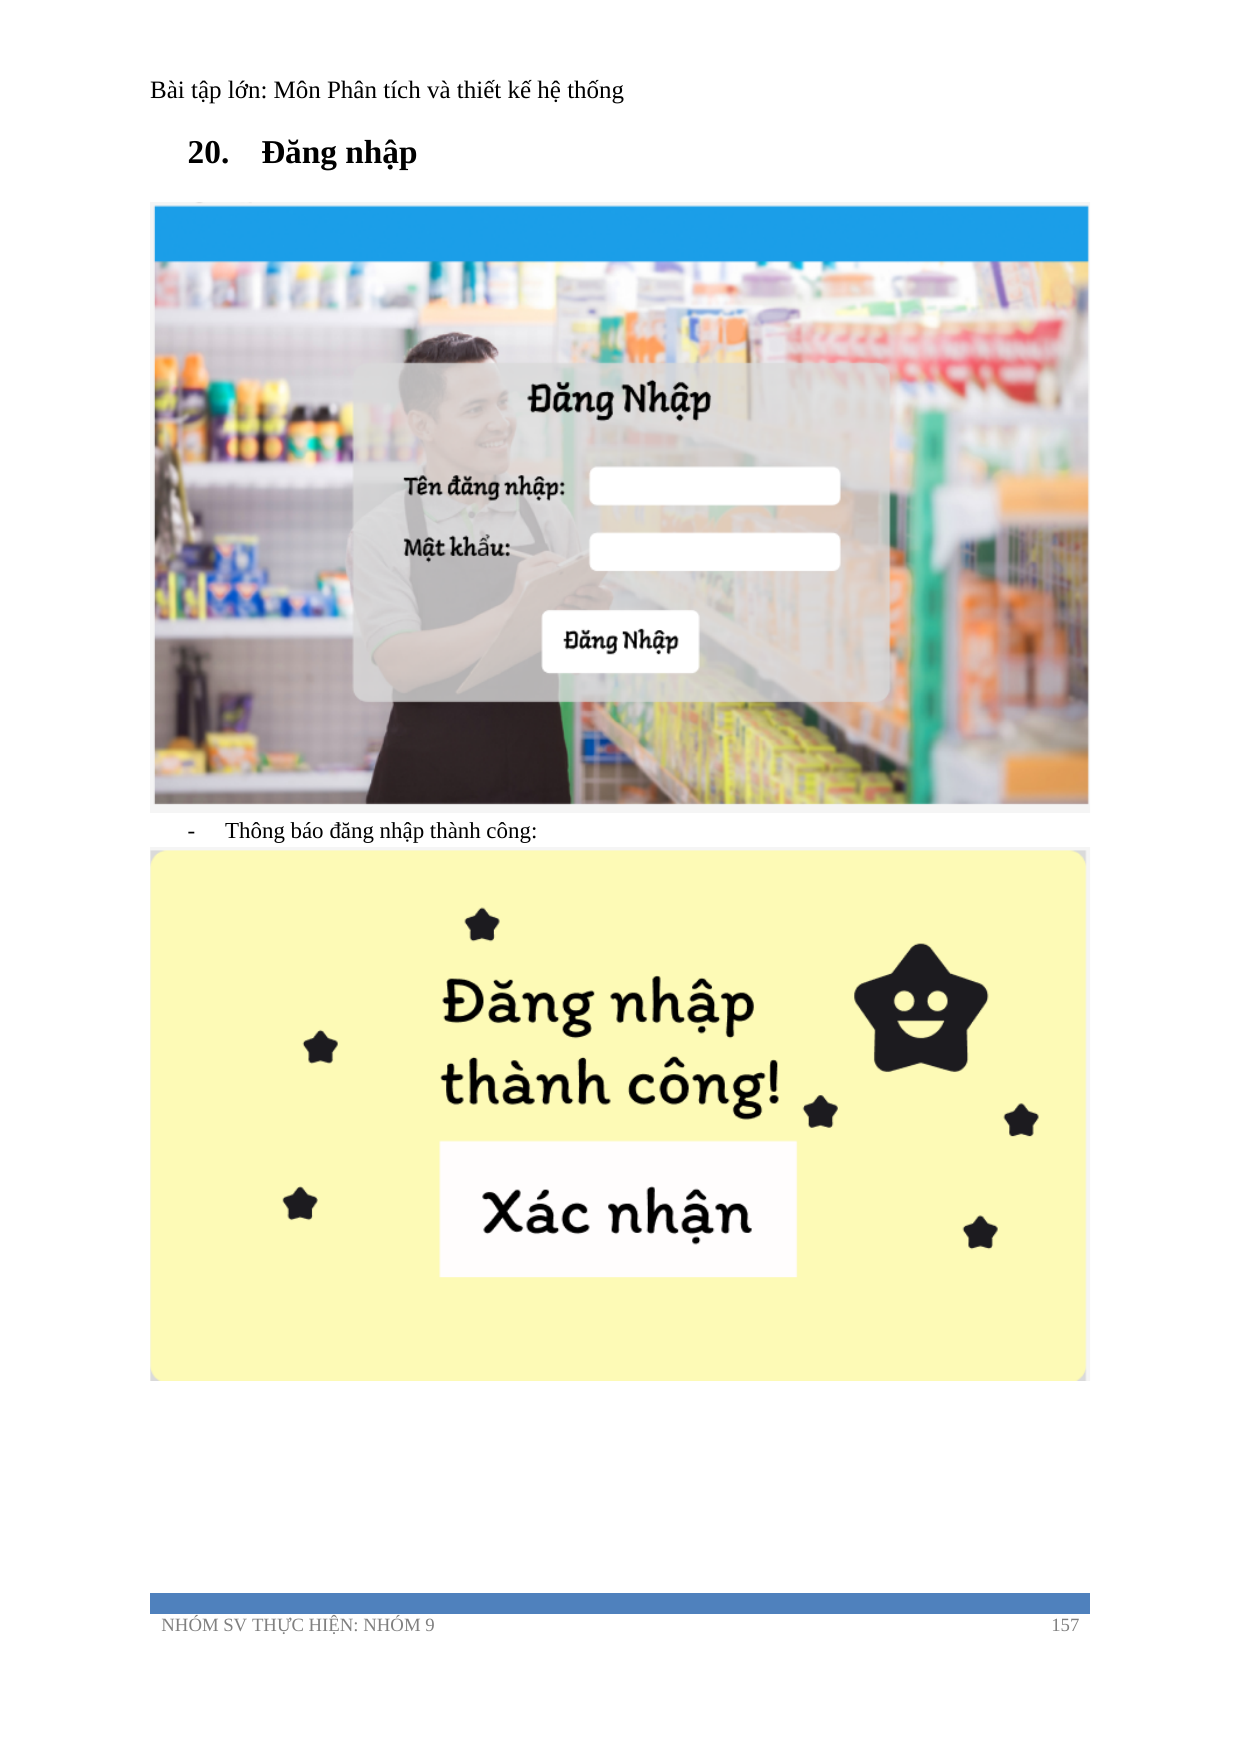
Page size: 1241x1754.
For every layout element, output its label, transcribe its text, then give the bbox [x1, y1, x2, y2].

subtitle Đăng nhập [187, 132, 1090, 171]
picture [150, 847, 1091, 1381]
picture [150, 202, 1091, 813]
list Thông báo đăng nhập thành công: [187, 817, 1090, 843]
